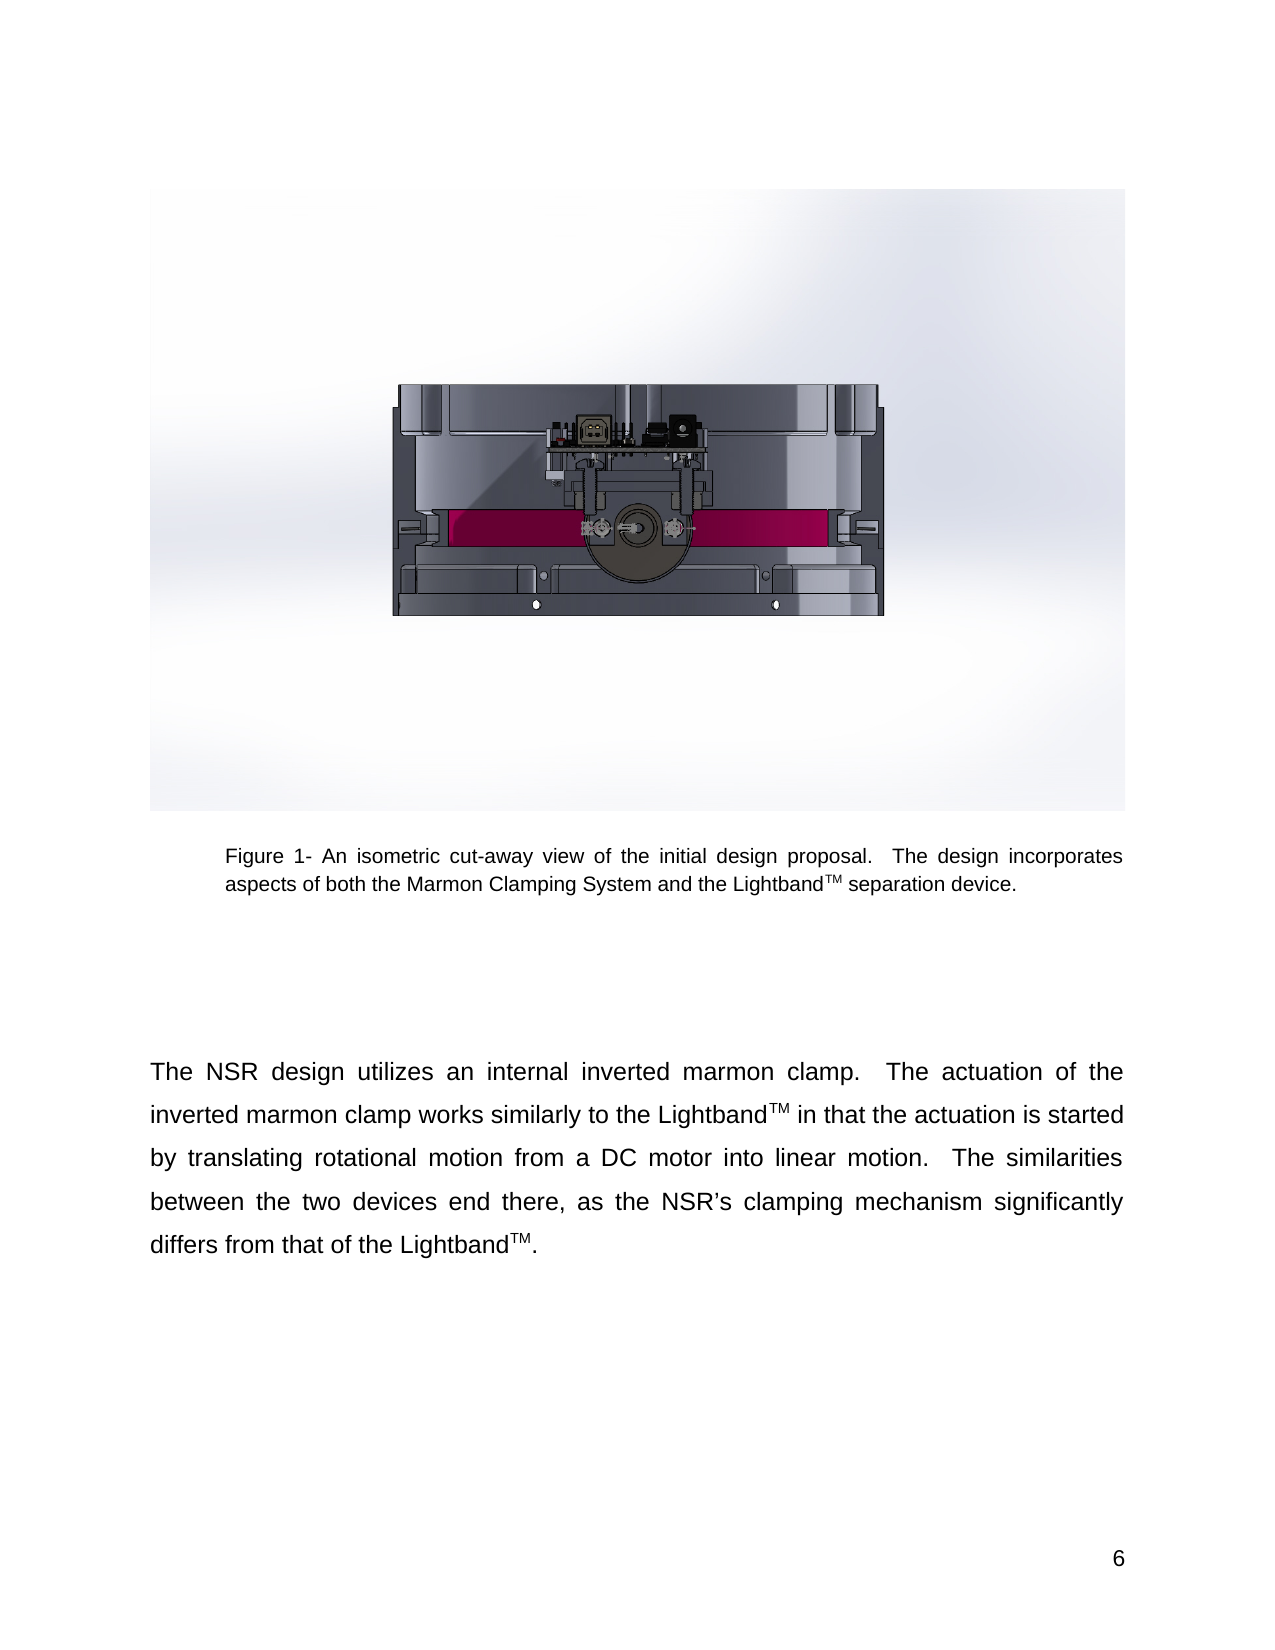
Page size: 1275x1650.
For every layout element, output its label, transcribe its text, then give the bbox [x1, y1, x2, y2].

picture [150, 189, 1125, 811]
text Figure 1- An isometric cut-away view of the initial design proposal. The design incorporates aspects of both the Marmon Clamping System and the LightbandTM separation device. [225, 844, 1125, 896]
text The NSR design utilizes an internal inverted marmon clamp. The actuation of the inverted marmon clamp works similarly to the LightbandTM in that the actuation is started by translating rotational motion from a DC motor into linear motion. The similarities between the two devices end there, as the NSR’s clamping mechanism significantly differs from that of the LightbandTM. [150, 1057, 1125, 1258]
